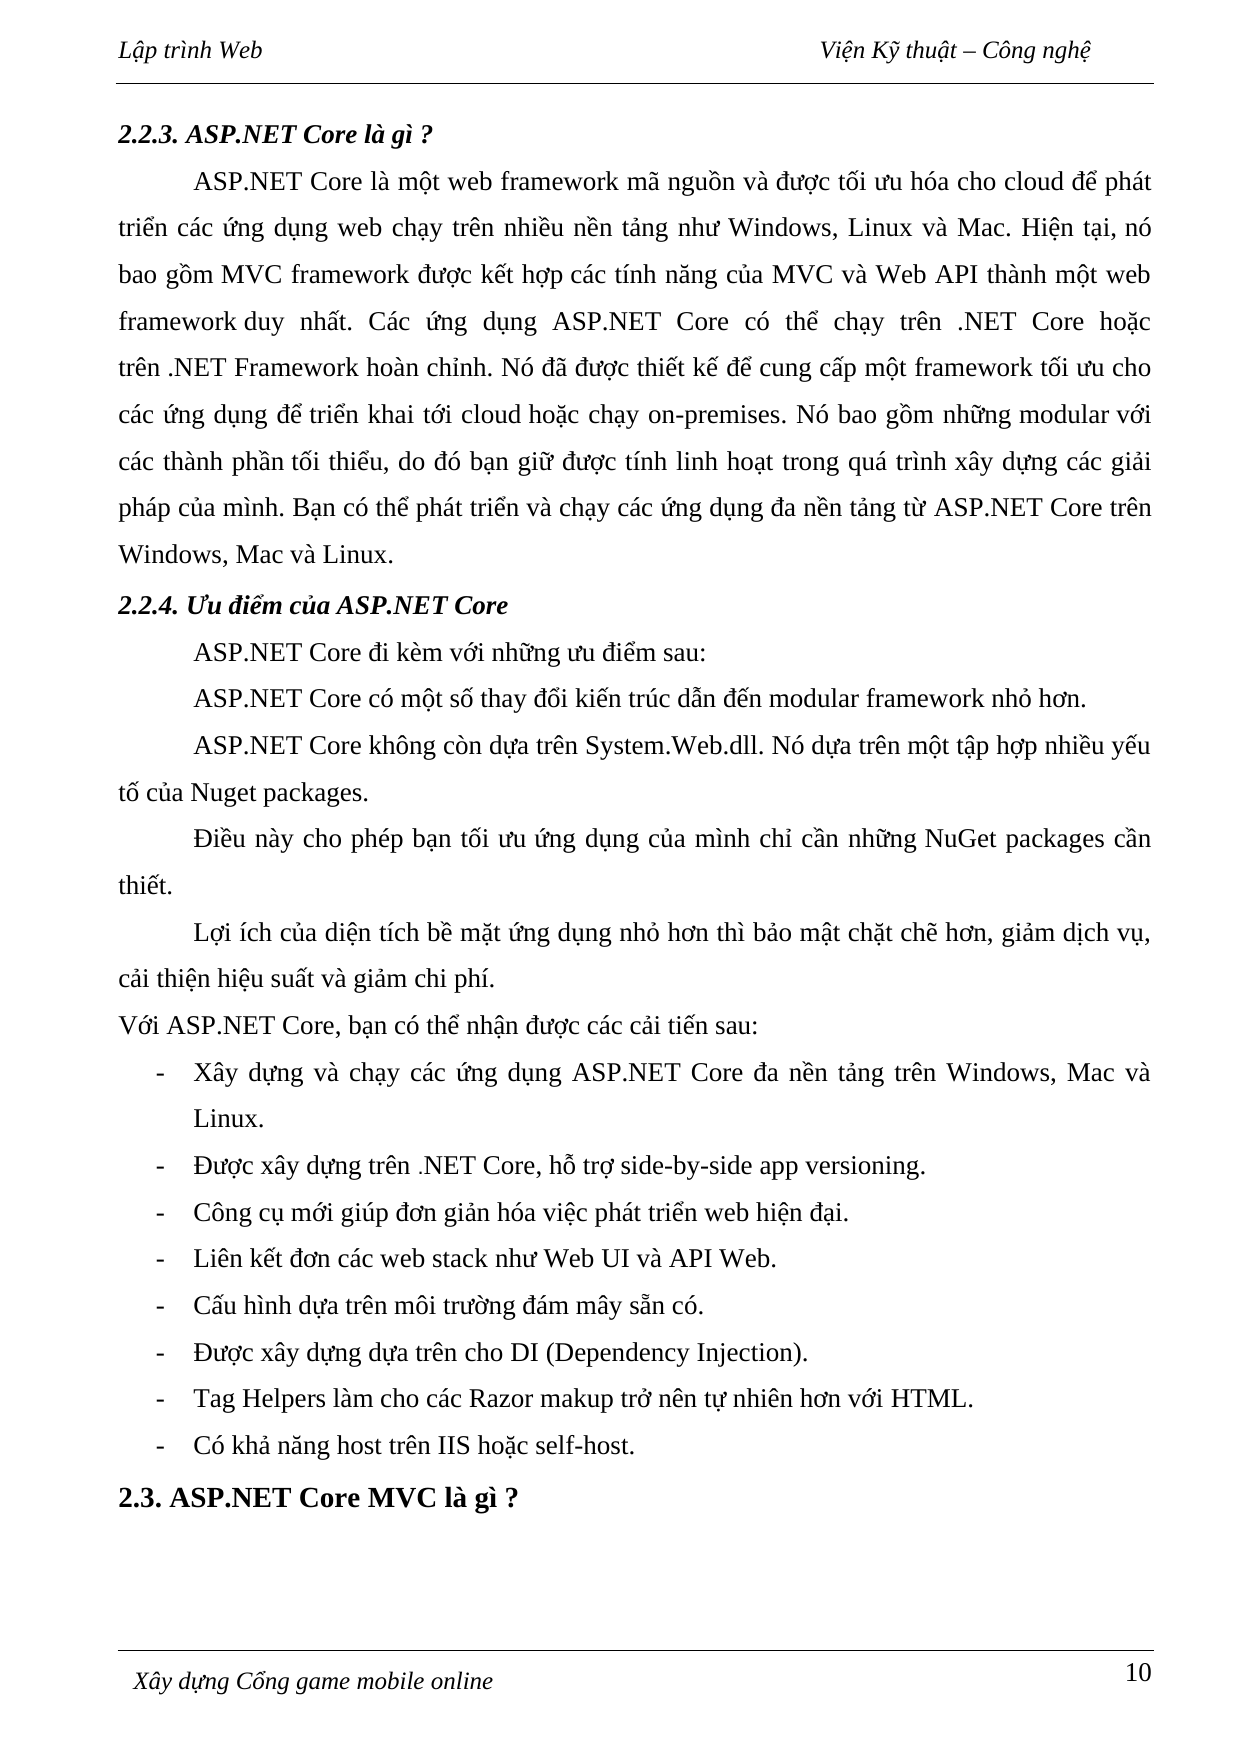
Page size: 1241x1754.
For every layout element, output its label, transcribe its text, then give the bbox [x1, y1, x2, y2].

text Với ASP.NET Core, bạn có thể nhận được các cải tiến sau: [118, 1009, 1152, 1040]
text ASP.NET Core có một số thay đổi kiến trúc dẫn đến modular framework nhỏ hơn. [118, 682, 1152, 713]
subtitle Ưu điểm của ASP.NET Core [118, 589, 1152, 620]
list Cấu hình dựa trên môi trường đám mây sẵn có. [156, 1289, 1152, 1320]
list Xây dựng và chạy các ứng dụng ASP.NET Core đa nền tảng trên Windows, Mac và Linux. [156, 1056, 1152, 1133]
list Tag Helpers làm cho các Razor makup trở nên tự nhiên hơn với HTML. [156, 1382, 1152, 1413]
subtitle ASP.NET Core là gì ? [118, 118, 1152, 149]
subtitle ASP.NET Core MVC là gì ? [118, 1480, 1152, 1513]
list Liên kết đơn các web stack như Web UI và API Web. [156, 1242, 1152, 1273]
list Có khả năng host trên IIS hoặc self-host. [156, 1429, 1152, 1460]
list Được xây dựng dựa trên cho DI (Dependency Injection). [156, 1336, 1152, 1367]
list Được xây dựng trên .NET Core, hỗ trợ side-by-side app versioning. [156, 1149, 1152, 1180]
text ASP.NET Core không còn dựa trên System.Web.dll. Nó dựa trên một tập hợp nhiều yếu tố của Nuget packages. [118, 729, 1152, 807]
list Công cụ mới giúp đơn giản hóa việc phát triển web hiện đại. [156, 1196, 1152, 1227]
text Điều này cho phép bạn tối ưu ứng dụng của mình chỉ cần những NuGet packages cần thiết. [118, 822, 1152, 900]
text ASP.NET Core đi kèm với những ưu điểm sau: [118, 636, 1152, 667]
text ASP.NET Core là một web framework mã nguồn và được tối ưu hóa cho cloud để phát triển các ứng dụng web chạy trên nhiều nền tảng như Windows, Linux và Mac. Hiện tại, nó bao gồm MVC framework được kết hợp các tính năng của MVC và Web API thành một web framework duy nhất. Các ứng dụng ASP.NET Core có thể chạy trên .NET Core hoặc trên .NET Framework hoàn chỉnh. Nó đã được thiết kế để cung cấp một framework tối ưu cho các ứng dụng để triển khai tới cloud hoặc chạy on-premises. Nó bao gồm những modular với các thành phần tối thiểu, do đó bạn giữ được tính linh hoạt trong quá trình xây dựng các giải pháp của mình. Bạn có thể phát triển và chạy các ứng dụng đa nền tảng từ ASP.NET Core trên Windows, Mac và Linux. [118, 165, 1152, 569]
text Lợi ích của diện tích bề mặt ứng dụng nhỏ hơn thì bảo mật chặt chẽ hơn, giảm dịch vụ, cải thiện hiệu suất và giảm chi phí. [118, 916, 1152, 993]
